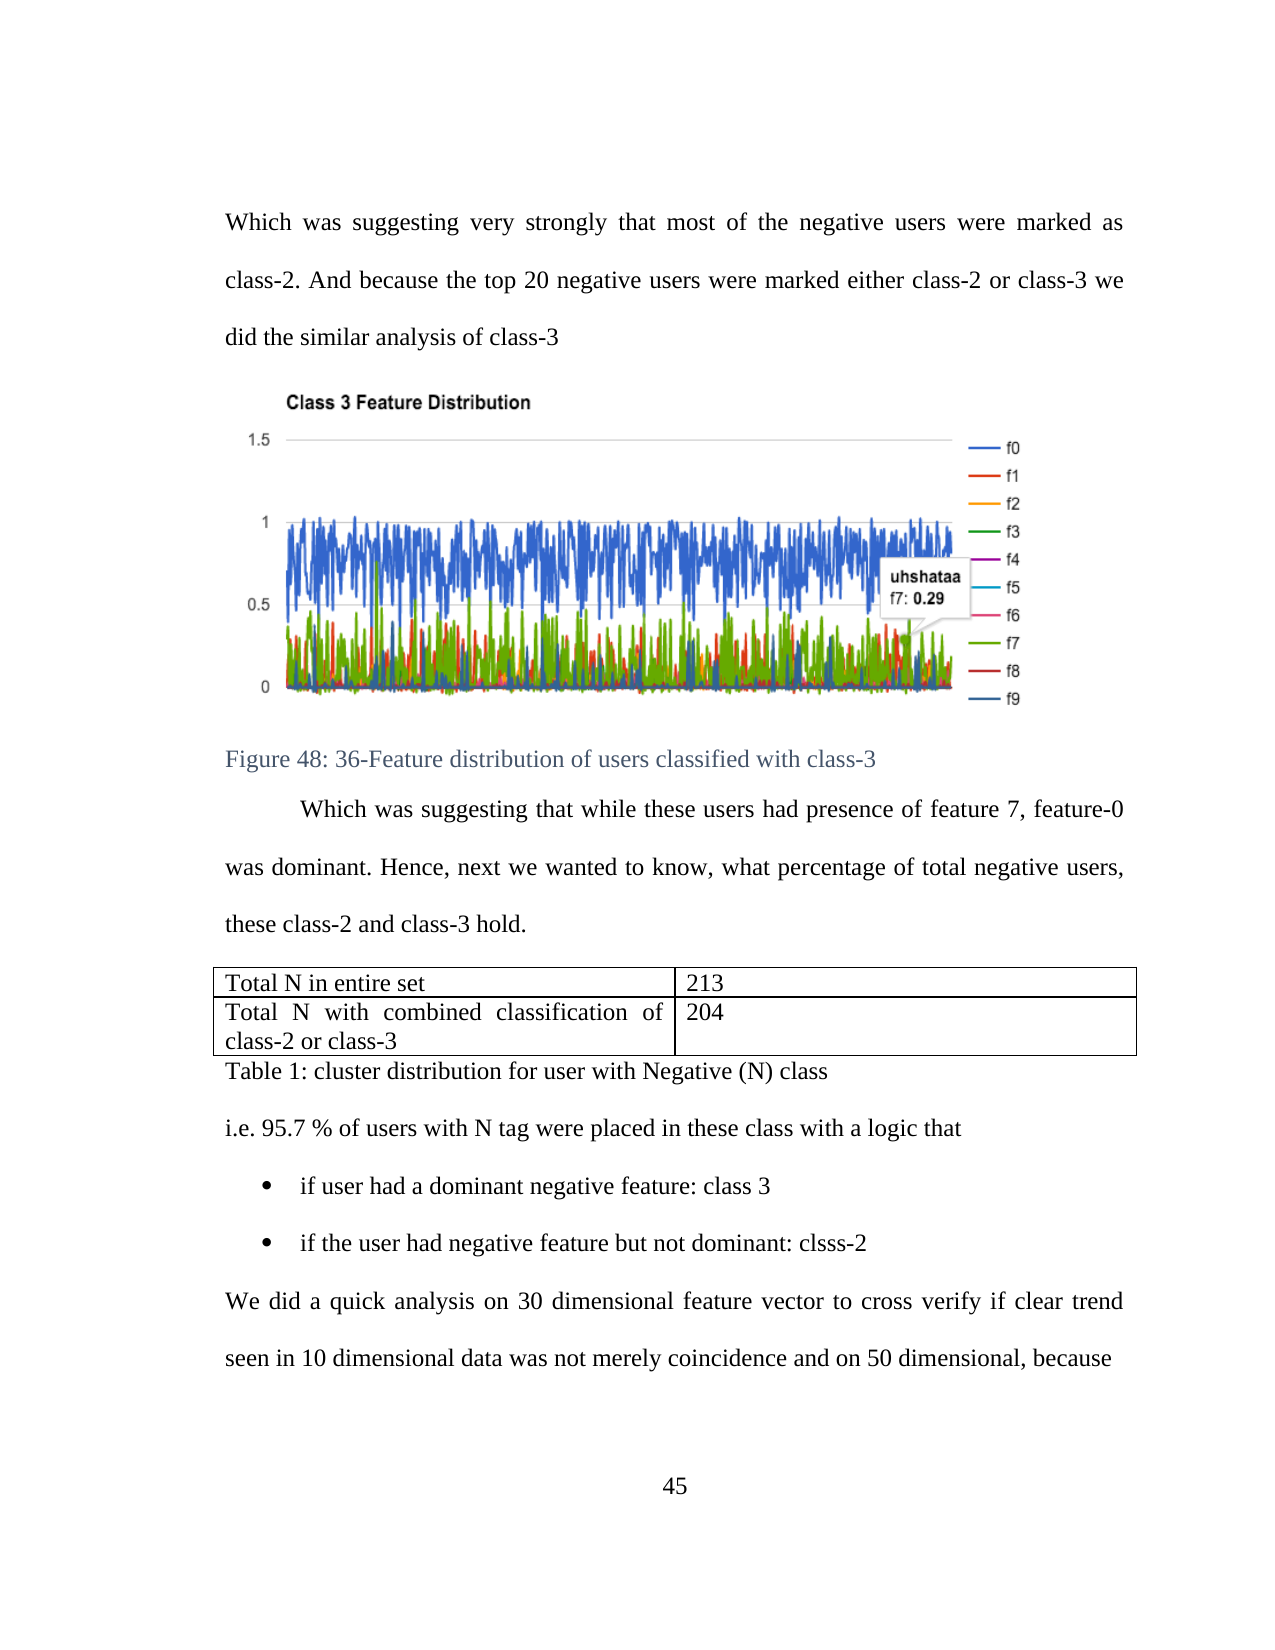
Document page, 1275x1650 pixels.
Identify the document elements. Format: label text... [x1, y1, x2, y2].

picture [225, 380, 1078, 745]
table_cell Total N with combined classification of class-2 or class-3 [214, 998, 674, 1055]
text i.e. 95.7 % of users with N tag were placed in these class with a logic that [225, 1113, 1125, 1142]
text Figure 48: 36-Feature distribution of users classified with class-3 [225, 744, 1125, 773]
table_header 213 [676, 968, 1136, 996]
text Which was suggesting that while these users had presence of feature 7, feature-0 was dominant. Hence, next we wanted to know, what percentage of total negative users, these class-2 and class-3 hold. [225, 794, 1125, 938]
text Table 1: cluster distribution for user with Negative (N) class [225, 1056, 1125, 1085]
table_header Total N in entire set [214, 968, 674, 996]
table_cell 204 [676, 998, 1136, 1055]
text We did a quick analysis on 30 dimensional feature vector to cross verify if clear trend seen in 10 dimensional data was not merely coincidence and on 50 dimensional, because [225, 1286, 1125, 1372]
text Which was suggesting very strongly that most of the negative users were marked as class-2. And because the top 20 negative users were marked either class-2 or class-3 we did the similar analysis of class-3 [225, 207, 1125, 351]
list if user had a dominant negative feature: class 3 [262, 1171, 1125, 1200]
list if the user had negative feature but not dominant: clsss-2 [262, 1228, 1125, 1257]
